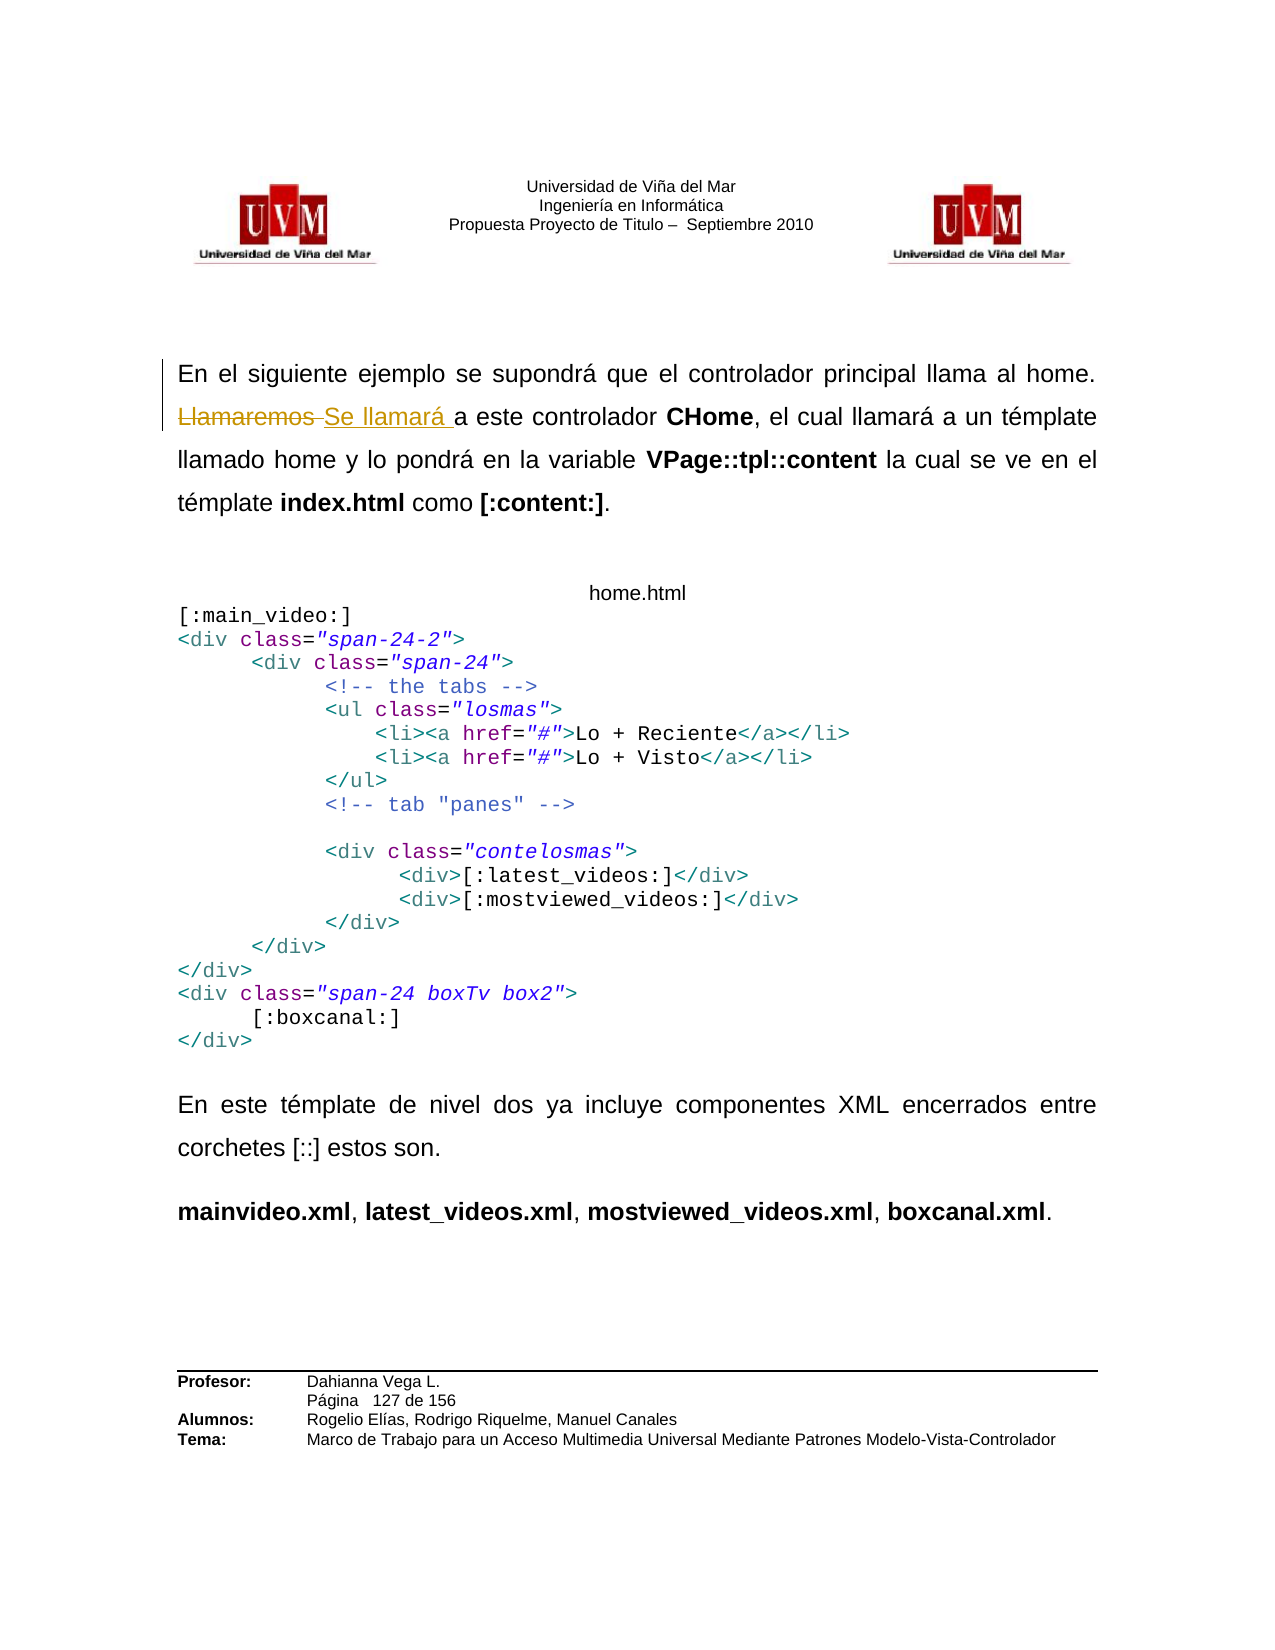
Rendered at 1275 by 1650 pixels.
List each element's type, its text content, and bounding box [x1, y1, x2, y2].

subtitle home.html [177, 581, 1098, 605]
text mainvideo.xml, latest_videos.xml, mostviewed_videos.xml, boxcanal.xml. [177, 1197, 1098, 1226]
text </div> [177, 912, 1098, 936]
text <div>[:mostviewed_videos:]</div> [177, 889, 1098, 912]
text <div class="contelosmas"> [177, 841, 1098, 865]
text </ul> [177, 770, 1098, 794]
text <!-- the tabs --> [177, 676, 1098, 699]
text <div class="span-24"> [177, 652, 1098, 676]
picture [871, 176, 1084, 267]
text </div> [177, 1031, 1098, 1054]
text En el siguiente ejemplo se supondrá que el controlador principal llama al home. a este controlador CHome, el cual llamará a un témplate llamado home y lo pondrá en la variable VPage::tpl::content la cual se ve en el témplate index.html como [:content:]. [177, 359, 1098, 517]
text <li><a href="#">Lo + Visto</a></li> [177, 747, 1098, 770]
text </div> [177, 959, 1098, 983]
text <!-- tab "panes" --> [177, 794, 1098, 818]
text <div class="span-24 boxTv box2"> [177, 983, 1098, 1007]
text <div class="span-24-2"> [177, 628, 1098, 652]
text <div>[:latest_videos:]</div> [177, 865, 1098, 889]
text </div> [177, 936, 1098, 959]
text En este témplate de nivel dos ya incluye componentes XML encerrados entre corchetes [::] estos son. [177, 1090, 1098, 1162]
text <li><a href="#">Lo + Reciente</a></li> [177, 723, 1098, 747]
picture [177, 176, 390, 267]
text [:main_video:] [177, 605, 1098, 628]
text <ul class="losmas"> [177, 699, 1098, 723]
text [:boxcanal:] [177, 1007, 1098, 1031]
